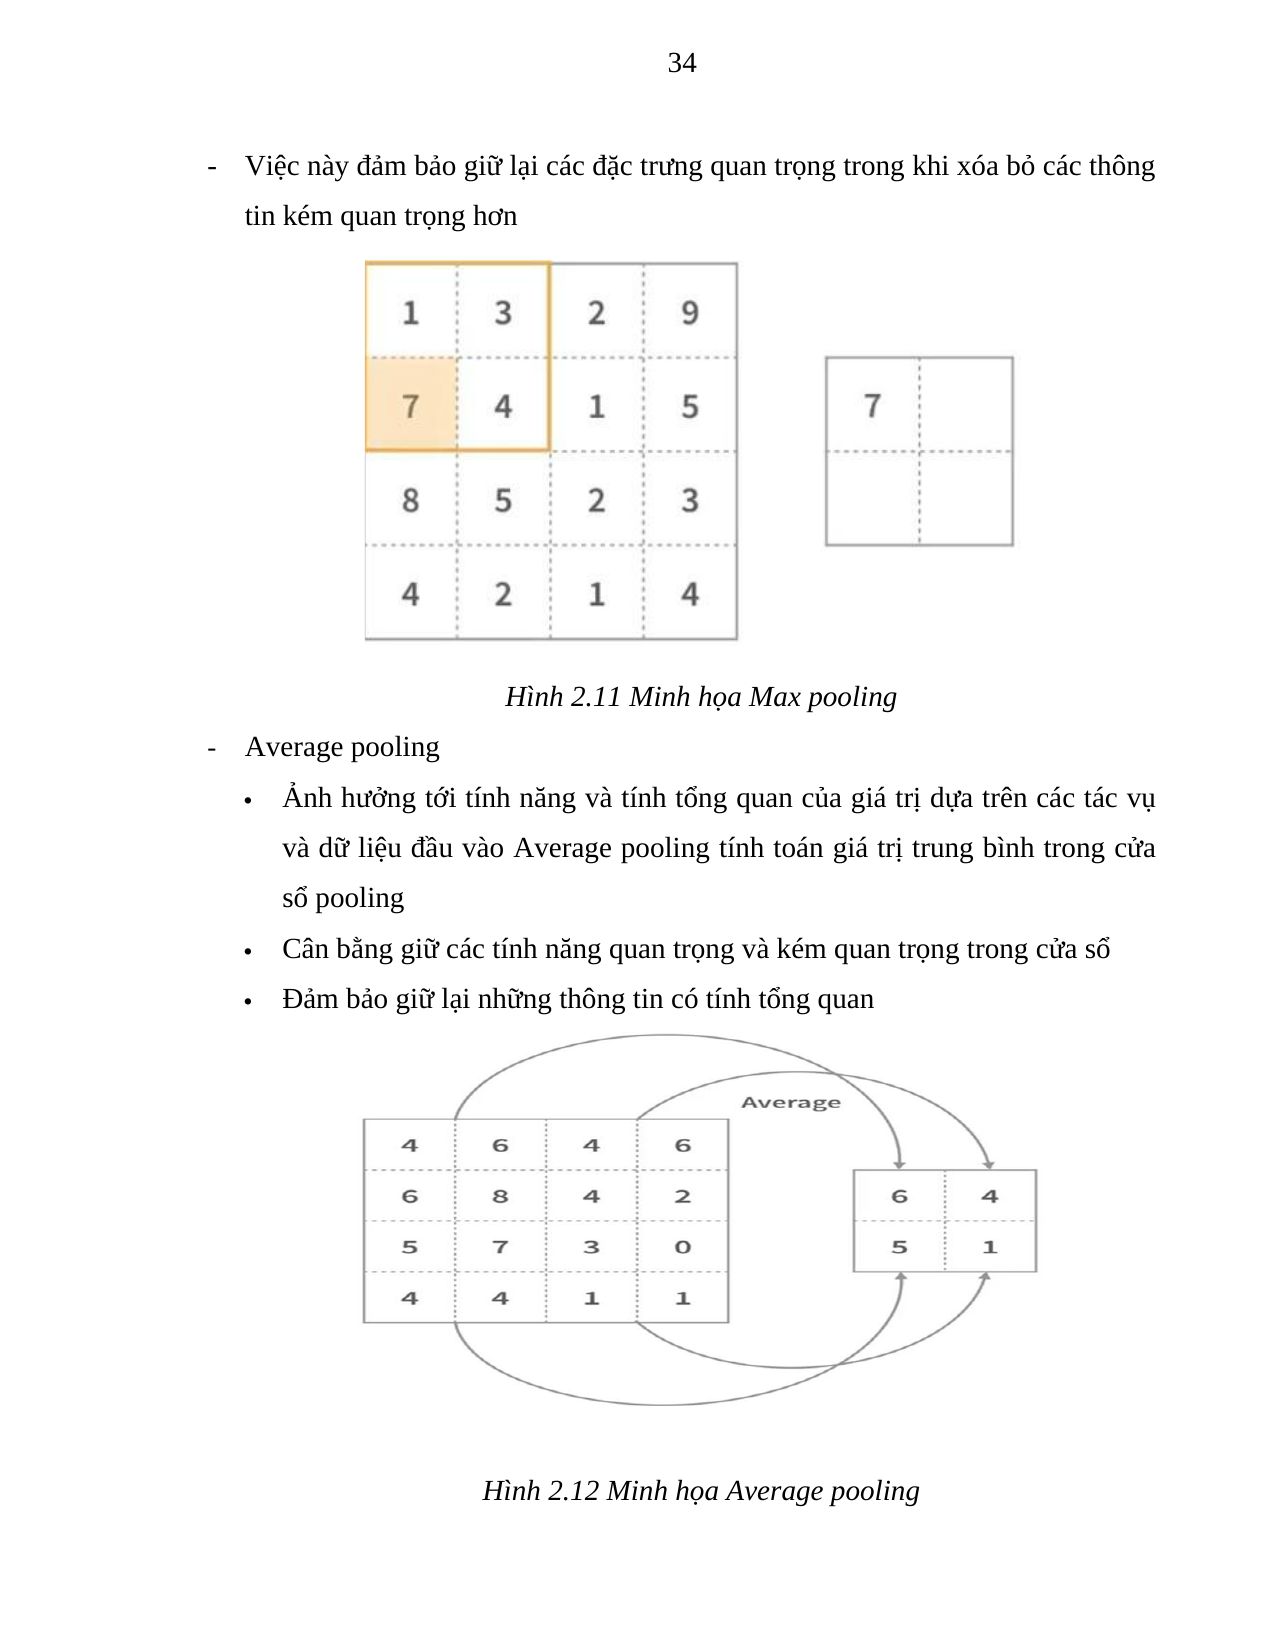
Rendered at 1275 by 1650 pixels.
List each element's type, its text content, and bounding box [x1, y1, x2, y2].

list Ảnh hưởng tới tính năng và tính tổng quan của giá trị dựa trên các tác vụ và dữ liệu đầu vào Average pooling tính toán giá trị trung bình trong cửa sổ pooling [244, 780, 1157, 914]
list Đảm bảo giữ lại những thông tin có tính tổng quan [244, 981, 1157, 1015]
picture [364, 260, 1022, 646]
list Cân bằng giữ các tính năng quan trọng và kém quan trọng trong cửa sổ [244, 931, 1157, 964]
list Average pooling [207, 729, 1157, 763]
text Hình 2.12 Minh họa Average pooling [248, 1473, 1157, 1506]
list Việc này đảm bảo giữ lại các đặc trưng quan trọng trong khi xóa bỏ các thông tin kém quan trọng hơn [207, 148, 1157, 232]
picture [357, 1031, 1044, 1406]
